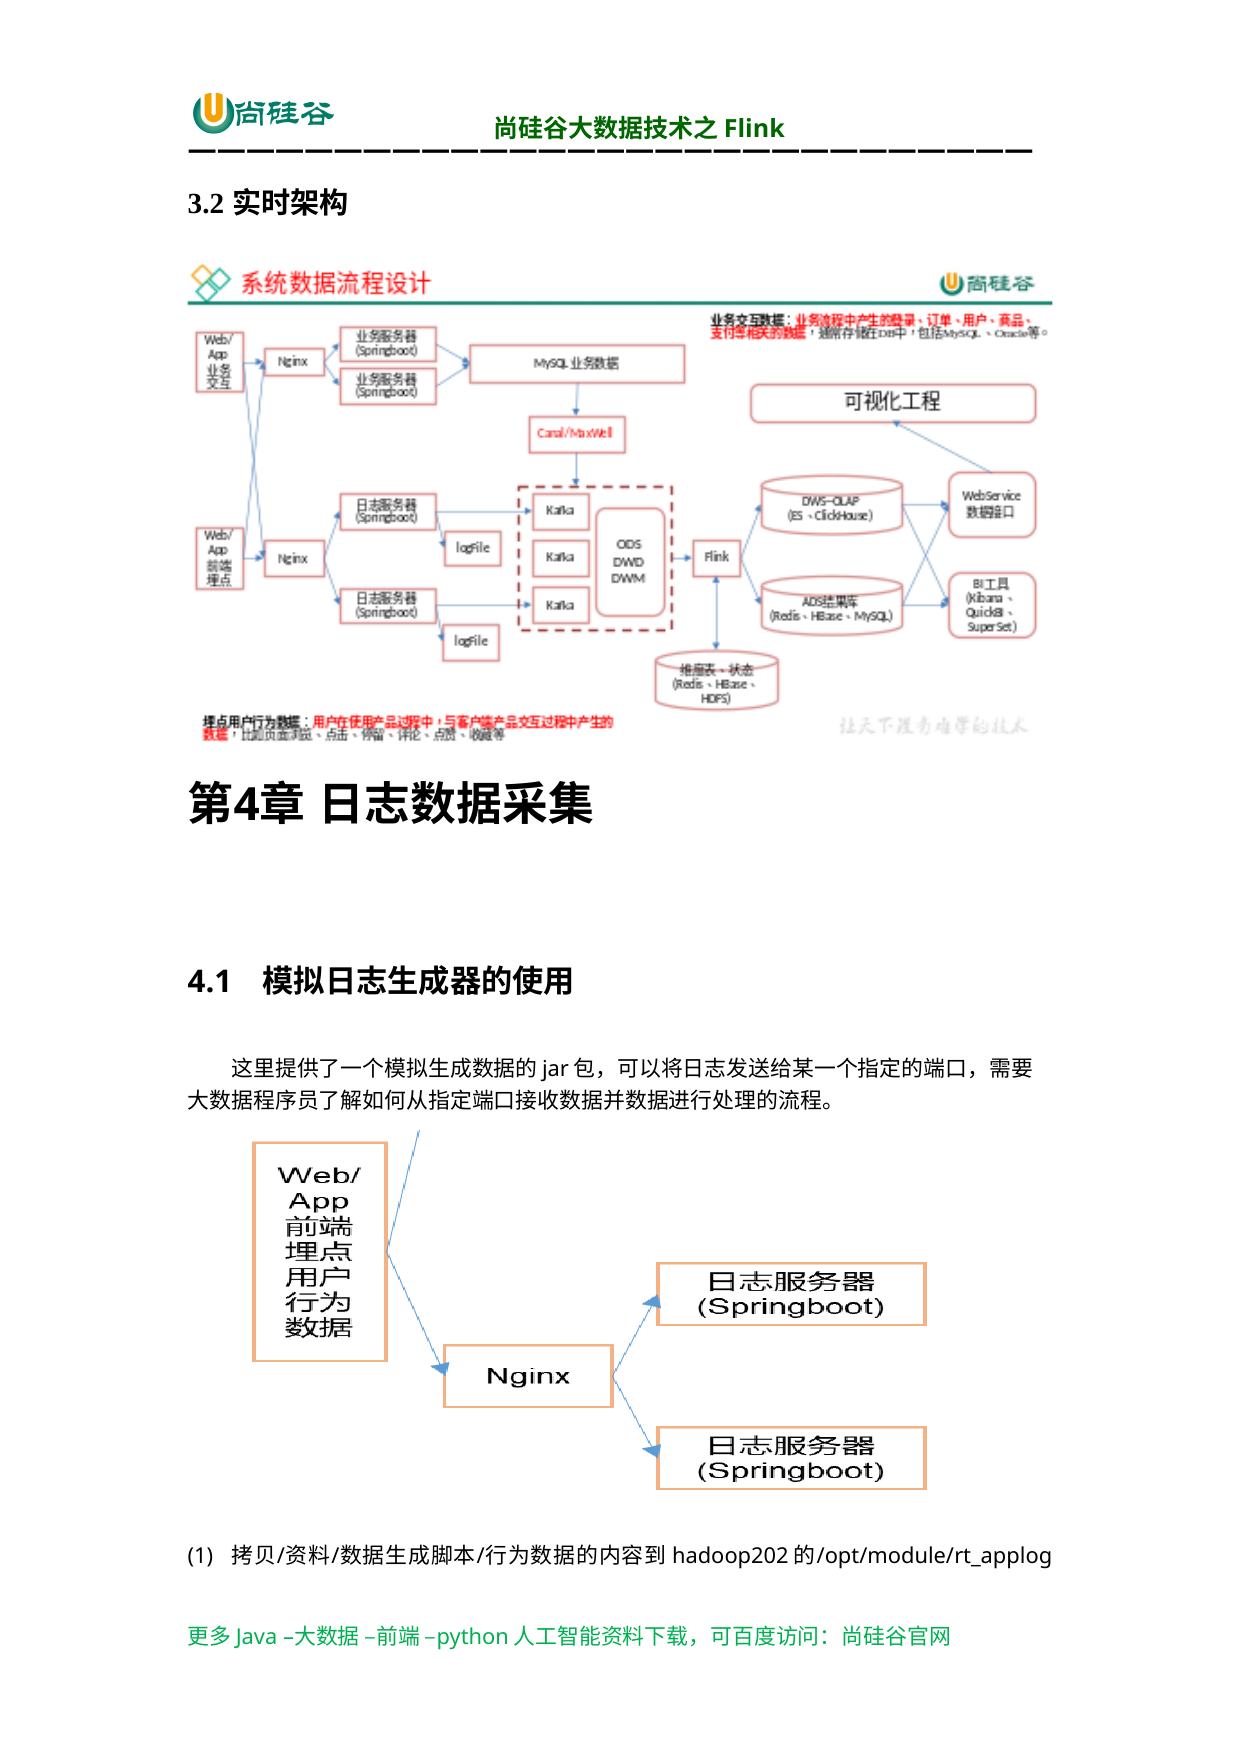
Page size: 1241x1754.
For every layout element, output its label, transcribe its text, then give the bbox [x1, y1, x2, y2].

subtitle 模拟日志生成器的使用 [187, 947, 1053, 1012]
text 这里提供了一个模拟生成数据的jar包，可以将日志发送给某一个指定的端口，需要大数据程序员了解如何从指定端口接收数据并数据进行处理的流程。 [187, 1050, 1053, 1115]
subtitle 日志数据采集 [187, 752, 1053, 849]
subtitle 实时架构 [187, 169, 1053, 234]
picture [231, 1130, 1006, 1522]
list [187, 1538, 1053, 1570]
picture [187, 88, 338, 138]
